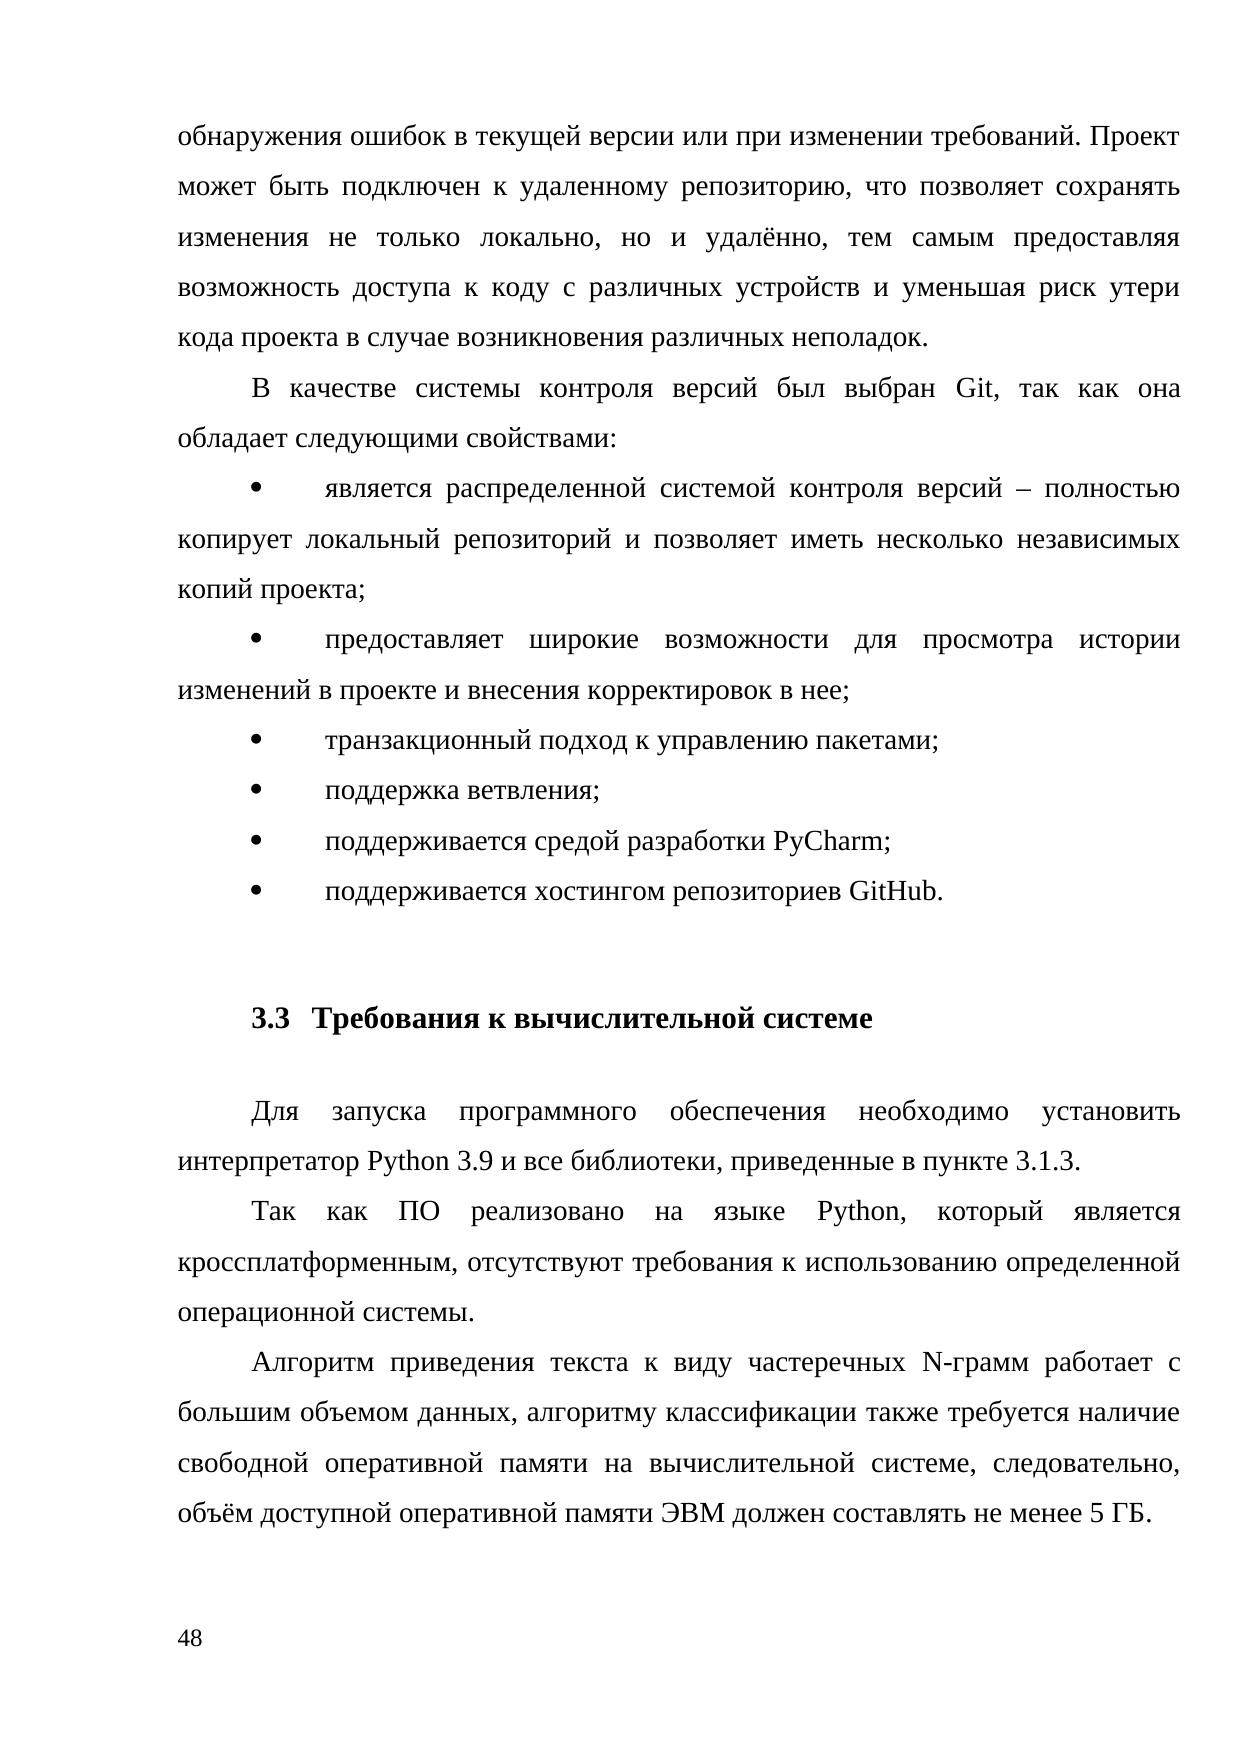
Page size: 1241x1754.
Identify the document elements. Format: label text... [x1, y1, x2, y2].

list поддерживается средой разработки PyCharm; [177, 823, 1181, 857]
list предоставляет широкие возможности для просмотра истории изменений в проекте и внесения корректировок в нее; [177, 621, 1181, 705]
text Алгоритм приведения текста к виду частеречных N-грамм работает с большим объемом данных, алгоритму классификации также требуется наличие свободной оперативной памяти на вычислительной системе, следовательно, объём доступной оперативной памяти ЭВМ должен составлять не менее 5 ГБ. [177, 1344, 1181, 1529]
list транзакционный подход к управлению пакетами; [177, 722, 1181, 756]
list является распределенной системой контроля версий – полностью копирует локальный репозиторий и позволяет иметь несколько независимых копий проекта; [177, 470, 1181, 604]
subtitle Требования к вычислительной системе [251, 999, 1181, 1035]
text Для запуска программного обеспечения необходимо установить интерпретатор Python 3.9 и все библиотеки, приведенные в пункте 3.1.3. [177, 1093, 1181, 1177]
list поддержка ветвления; [177, 772, 1181, 806]
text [177, 118, 1181, 353]
text В качестве системы контроля версий был выбран Git, так как она обладает следующими свойствами: [177, 370, 1181, 453]
text Так как ПО реализовано на языке Python, который является кроссплатформенным, отсутствуют требования к использованию определенной операционной системы. [177, 1193, 1181, 1327]
list поддерживается хостингом репозиториев GitHub. [177, 873, 1181, 907]
